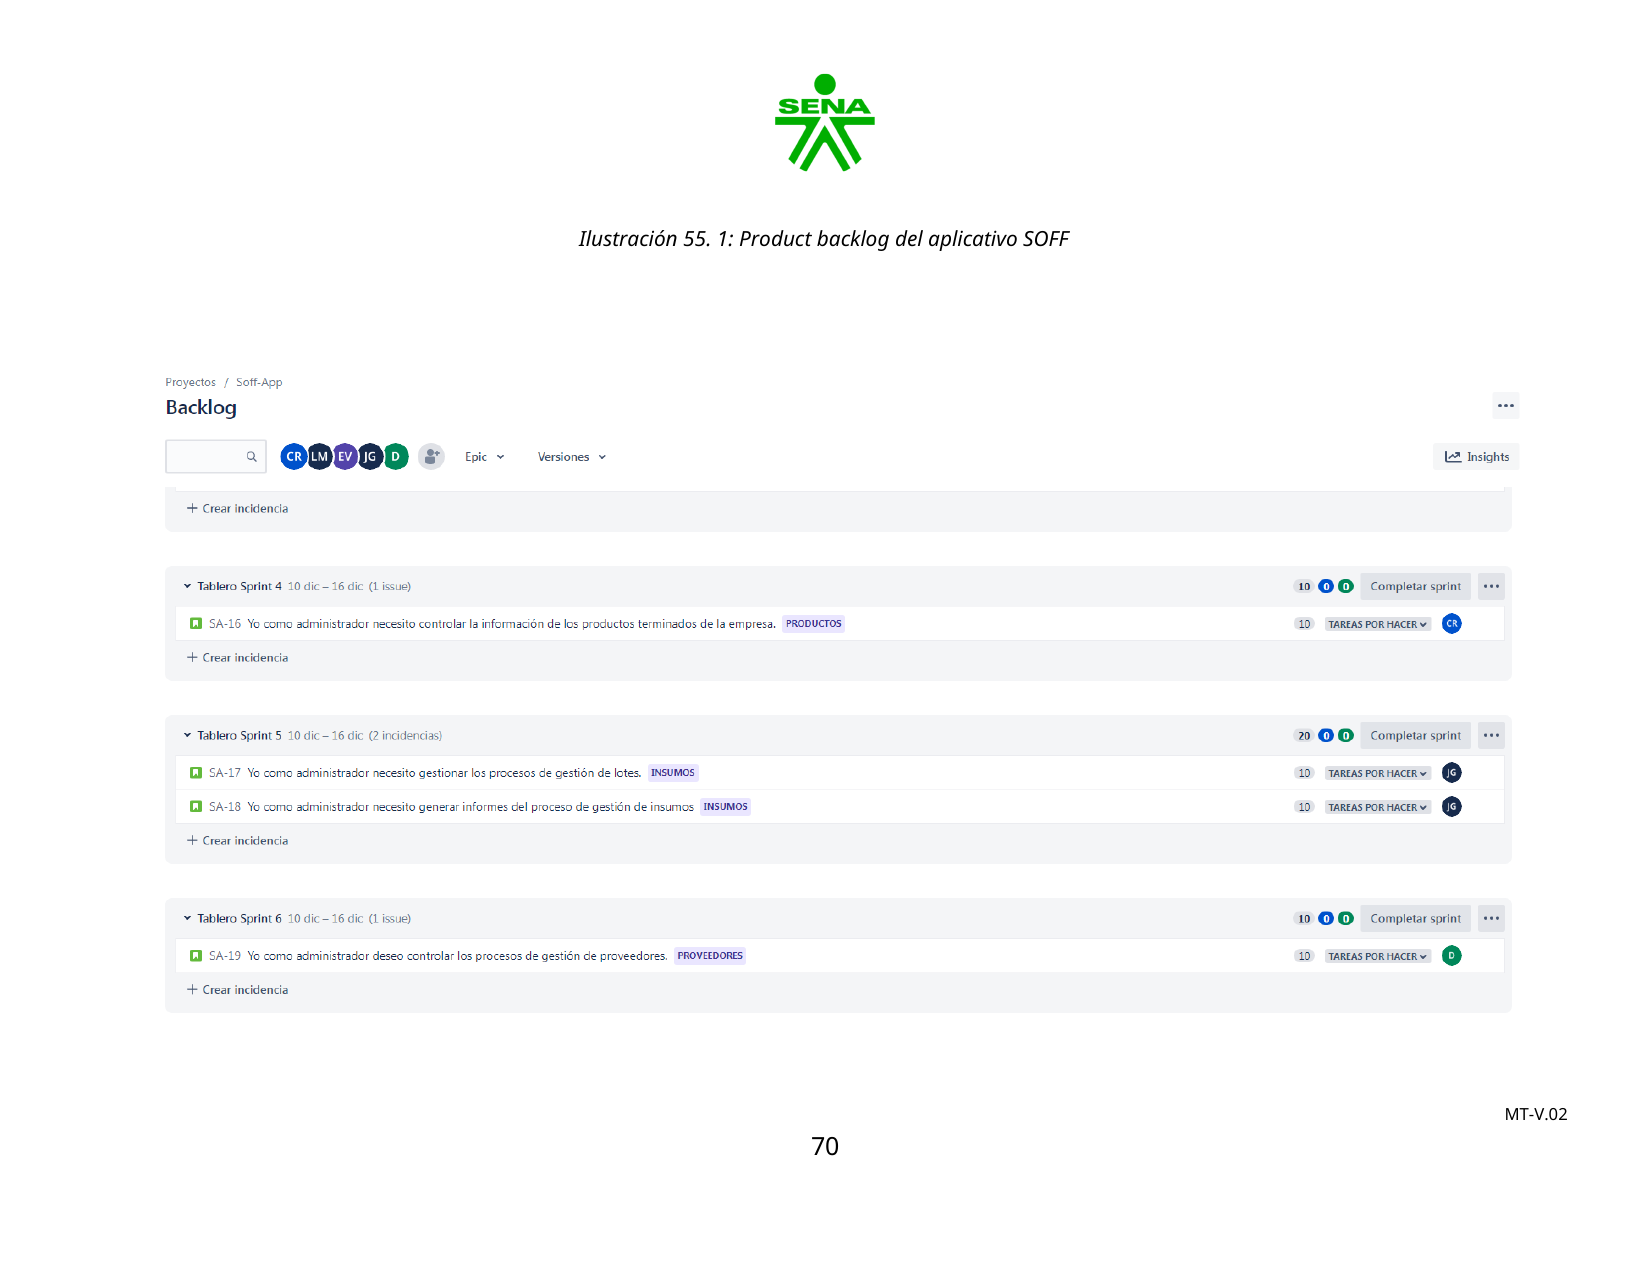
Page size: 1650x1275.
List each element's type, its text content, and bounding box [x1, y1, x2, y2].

picture [147, 367, 1533, 1021]
picture [775, 73, 875, 172]
text Ilustración 55. 1: Product backlog del aplicativo SOFF [148, 224, 1502, 253]
